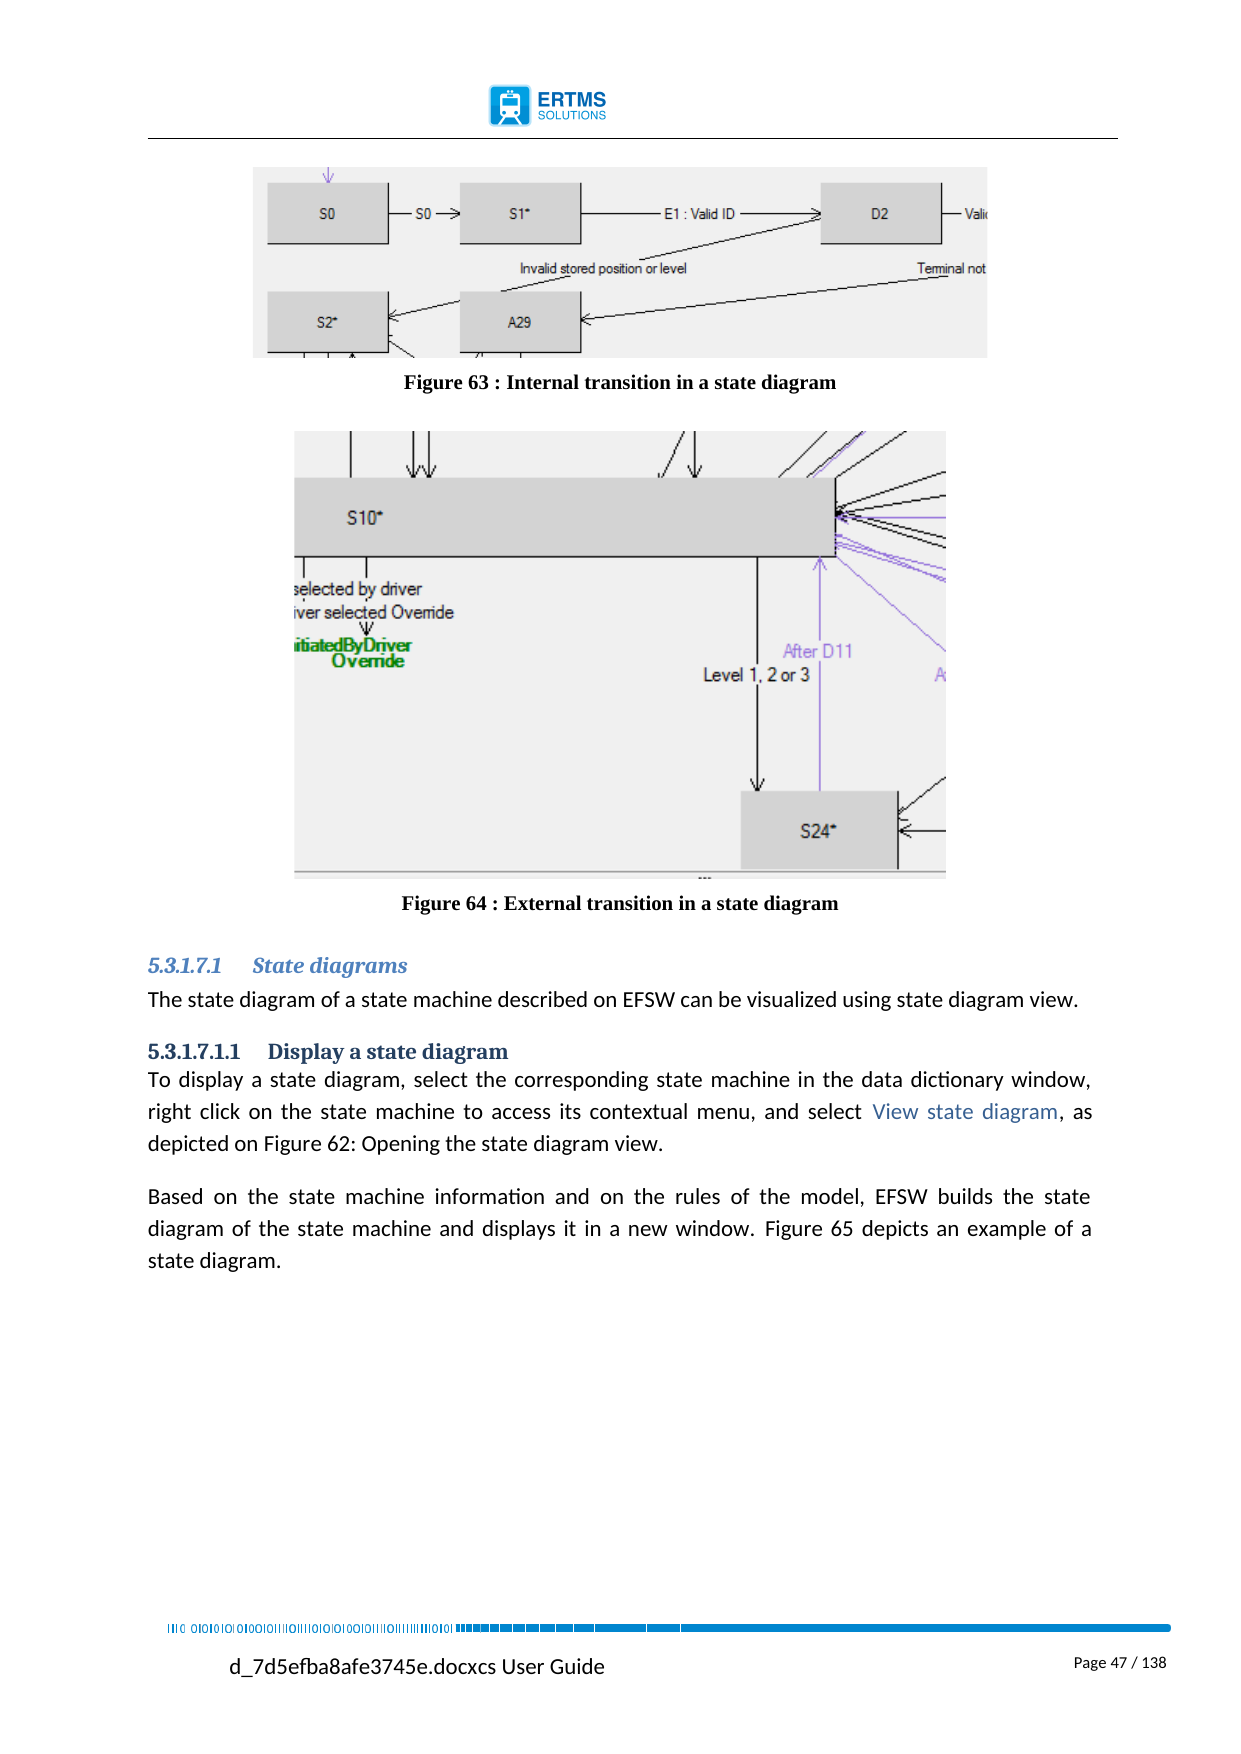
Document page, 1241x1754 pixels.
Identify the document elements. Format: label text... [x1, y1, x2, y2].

picture [477, 73, 617, 138]
subtitle Display a state diagram [148, 1038, 1093, 1065]
text Figure 64 : External transition in a state diagram [148, 891, 1093, 915]
picture [294, 431, 946, 879]
picture [167, 1624, 1171, 1633]
text Based on the state machine information and on the rules of the model, EFSW builds the state diagram of the state machine and displays it in a new window. Figure 65 depicts an example of a state diagram. [148, 1182, 1093, 1275]
text Figure 63 : Internal transition in a state diagram [148, 370, 1093, 394]
text To display a state diagram, select the corresponding state machine in the data dictionary window, right click on the state machine to access its contextual menu, and select View state diagram, as depicted on Figure 62: Opening the state diagram view. [148, 1065, 1093, 1157]
text The state diagram of a state machine described on EFSW can be visualized using state diagram view. [148, 986, 1093, 1013]
subtitle State diagrams [148, 953, 1093, 979]
picture [252, 167, 988, 358]
